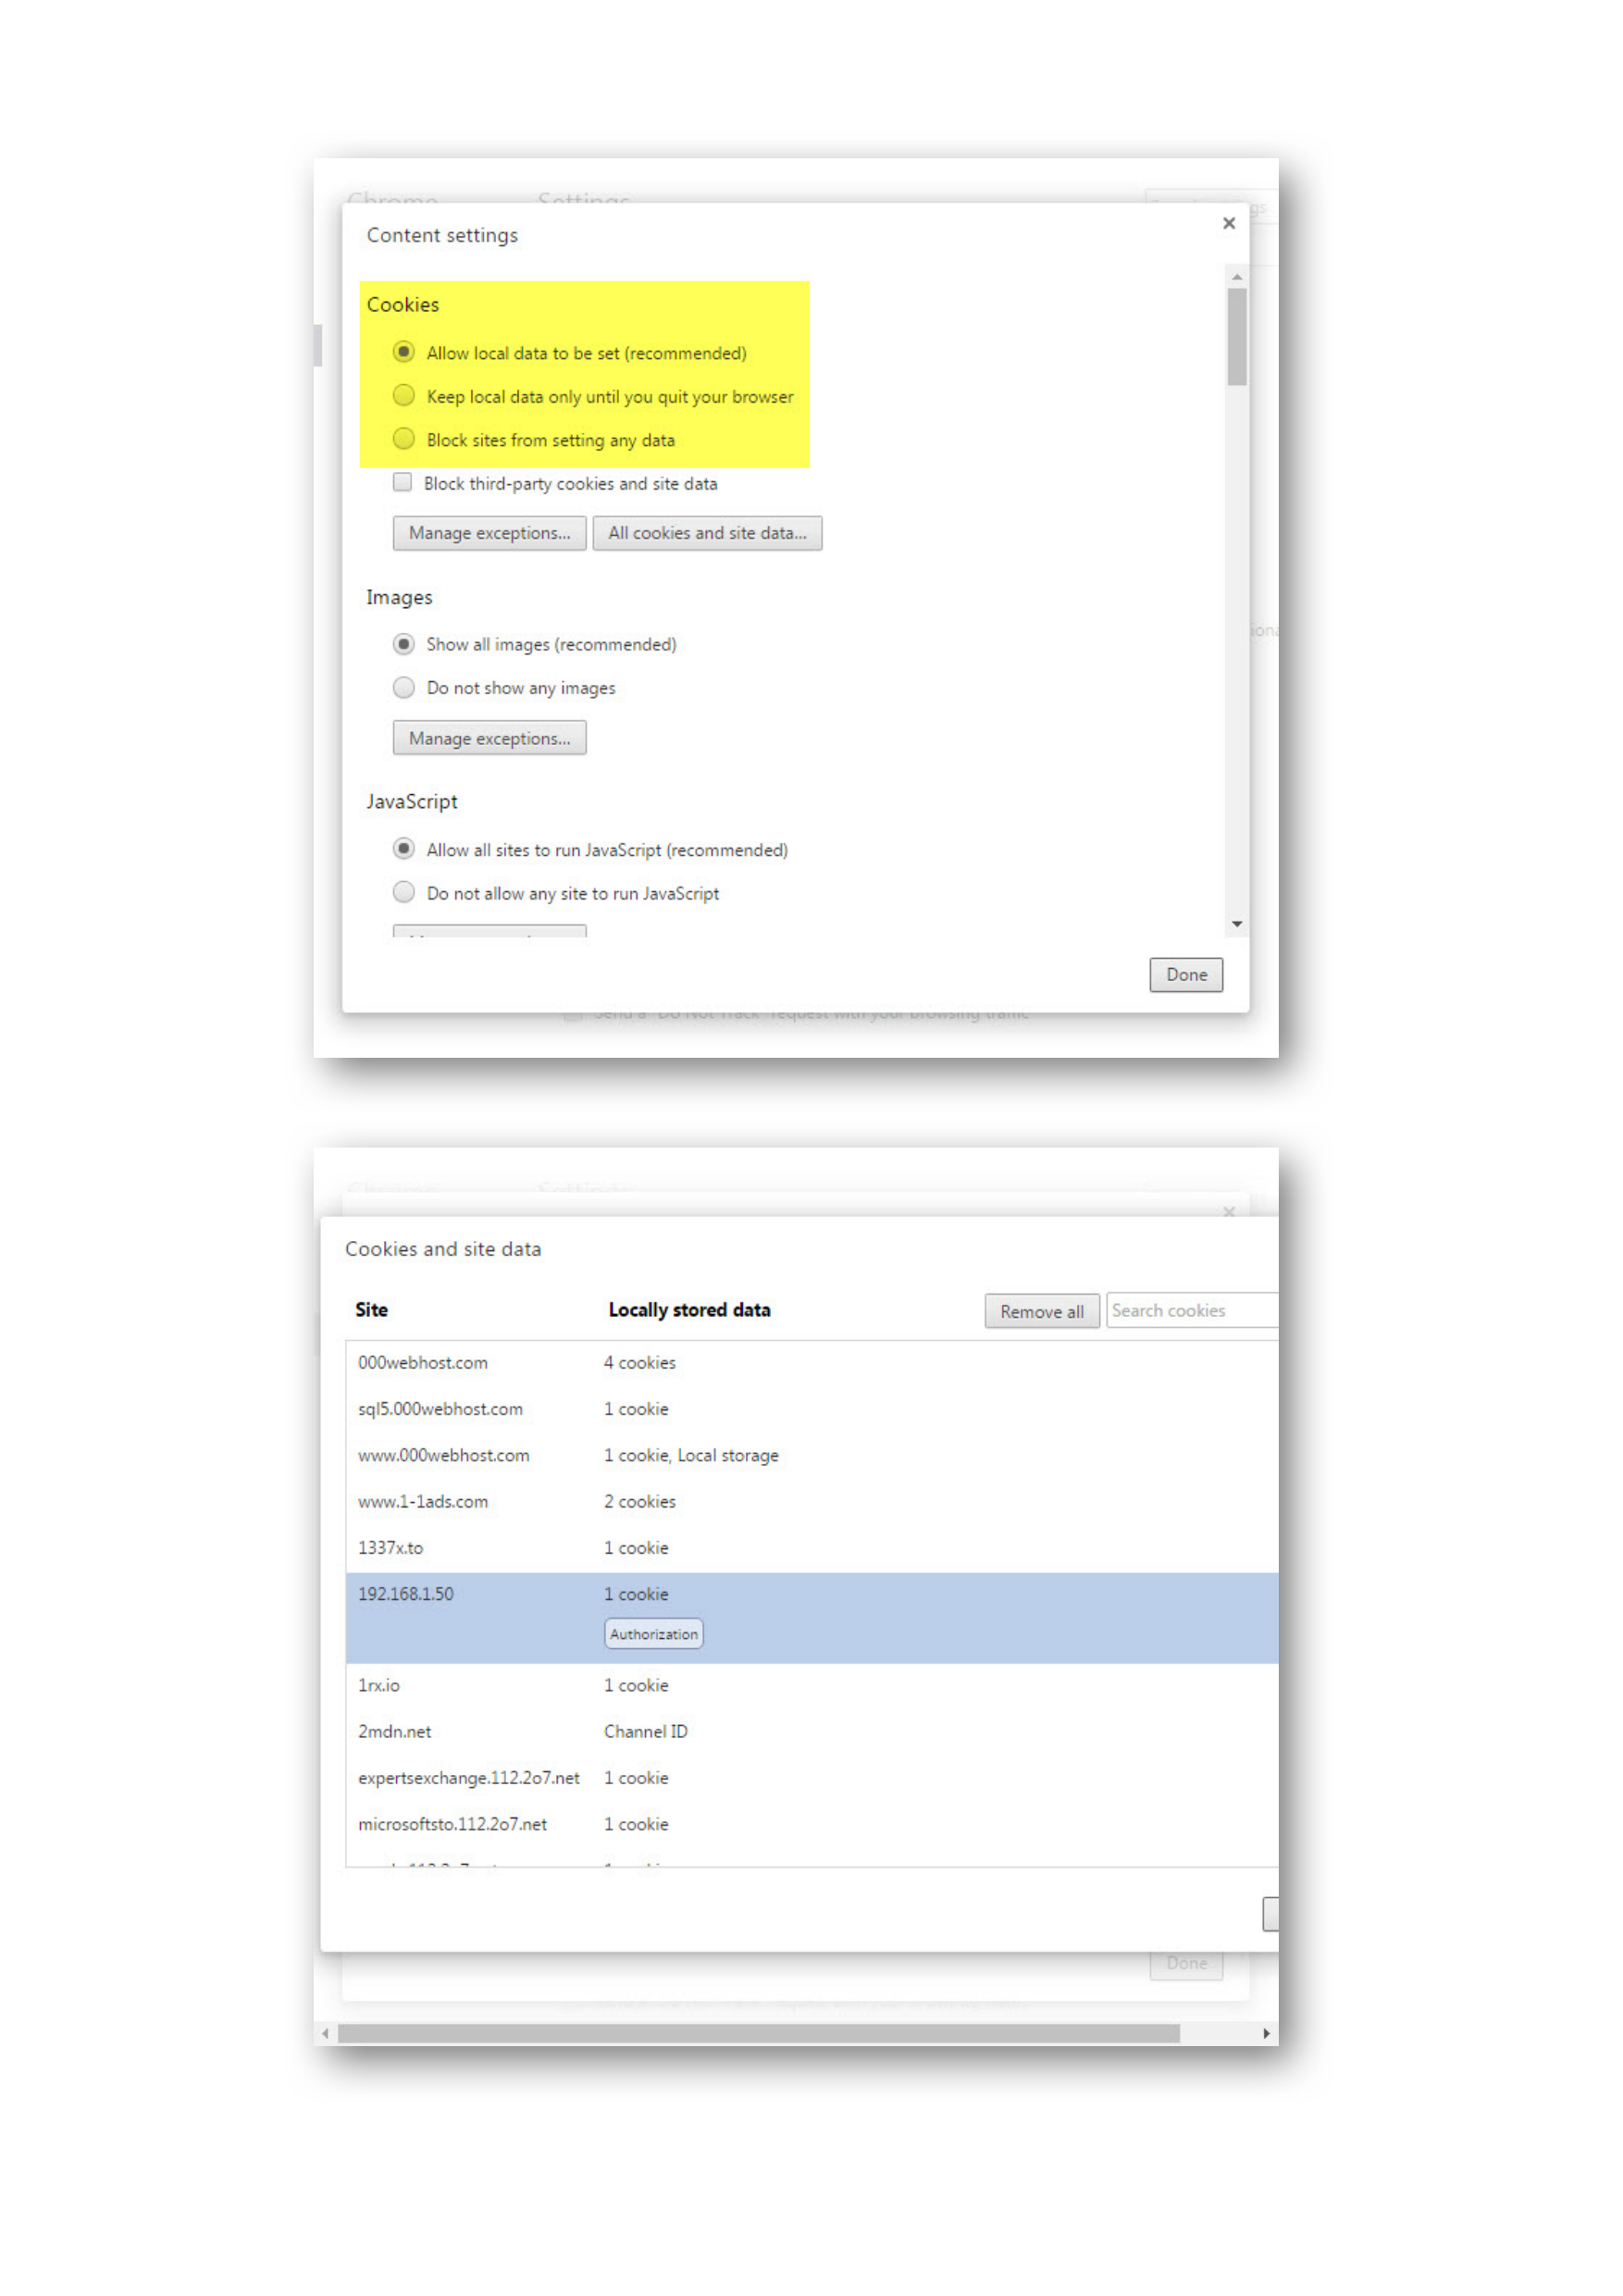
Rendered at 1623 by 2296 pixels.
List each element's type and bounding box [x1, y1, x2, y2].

picture [314, 1148, 1279, 2046]
picture [314, 158, 1279, 1058]
